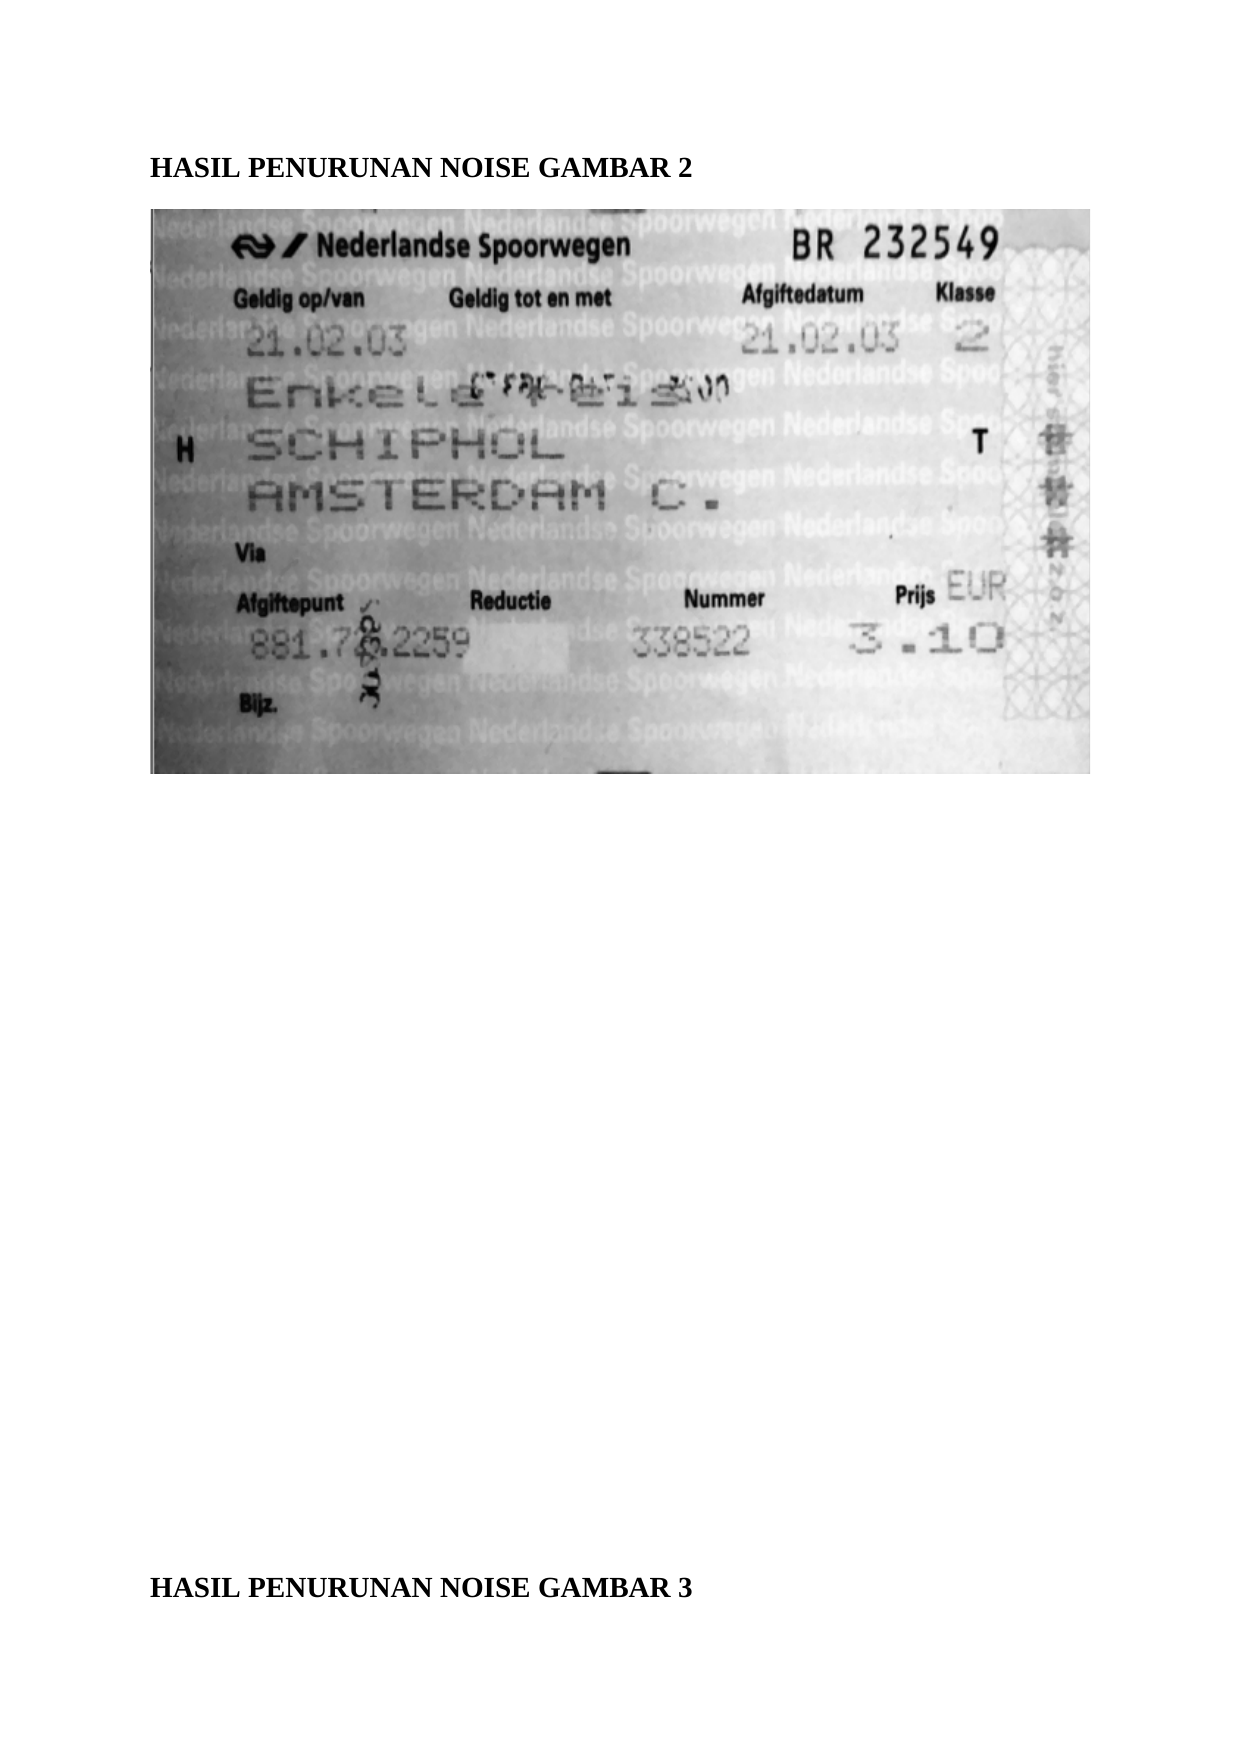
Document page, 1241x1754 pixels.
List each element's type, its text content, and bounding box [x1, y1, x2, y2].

text HASIL PENURUNAN NOISE GAMBAR 2 [150, 150, 1090, 183]
text HASIL PENURUNAN NOISE GAMBAR 3 [150, 1570, 1090, 1604]
picture [150, 209, 1091, 774]
